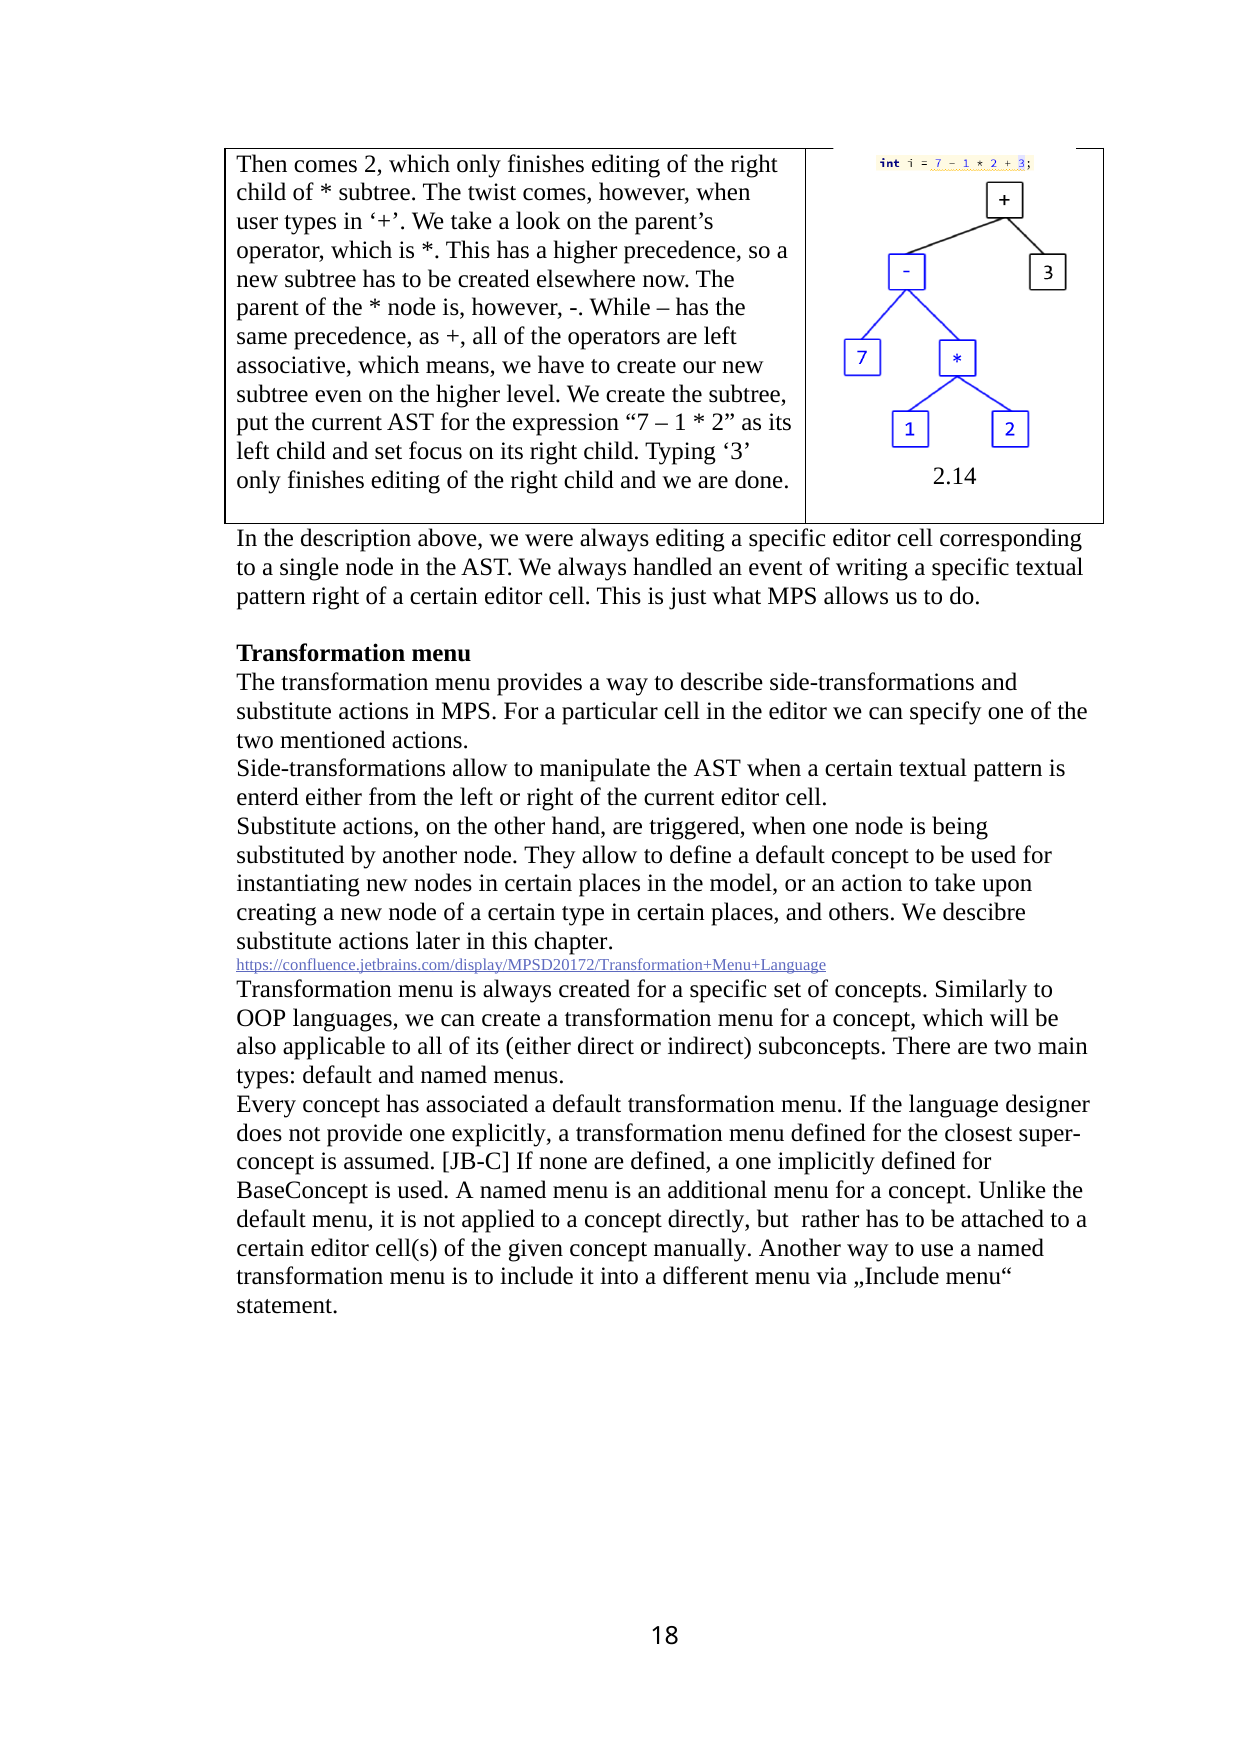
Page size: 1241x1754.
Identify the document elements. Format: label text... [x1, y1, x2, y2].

text Side-transformations allow to manipulate the AST when a certain textual pattern is enterd either from the left or right of the current editor cell. [236, 753, 1092, 811]
table_cell Then comes 2, which only finishes editing of the right child of * subtree. The twist comes, however, when user types in ‘+’. We take a look on the parent’s operator, which is *. This has a higher precedence, so a new subtree has to be created elsewhere now. The parent of the * node is, however, -. While – has the same precedence, as +, all of the operators are left associative, which means, we have to create our new subtree even on the higher level. We create the subtree, put the current AST for the expression “7 – 1 * 2” as its left child and set focus on its right child. Typing ‘3’ only finishes editing of the right child and we are done. [226, 149, 805, 522]
text https://confluence.jetbrains.com/display/MPSD20172/Transformation+Menu+Language [236, 955, 1092, 974]
table_cell 2.14 [806, 149, 1103, 522]
text Substitute actions, on the other hand, are triggered, when one node is being substituted by another node. They allow to define a default concept to be used for instantiating new nodes in certain places in the model, or an action to take upon creating a new node of a certain type in certain places, and others. We descibre substitute actions later in this chapter. [236, 811, 1092, 955]
text Every concept has associated a default transformation menu. If the language designer does not provide one explicitly, a transformation menu defined for the closest super-concept is assumed. [JB-C] If none are defined, a one implicitly defined for BaseConcept is used. A named menu is an additional menu for a concept. Unlike the default menu, it is not applied to a concept directly, but rather has to be attached to a certain editor cell(s) of the given concept manually. Another way to use a named transformation menu is to include it into a different menu via „Include menu“ statement. [236, 1089, 1092, 1319]
text In the description above, we were always editing a specific editor cell corresponding to a single node in the AST. We always handled an event of writing a specific textual pattern right of a certain editor cell. This is just what MPS allows us to do. [236, 524, 1092, 610]
text Transformation menu is always created for a specific set of concepts. Similarly to OOP languages, we can create a transformation menu for a concept, which will be also applicable to all of its (either direct or indirect) subconcepts. There are two main types: default and named menus. [236, 974, 1092, 1089]
text The transformation menu provides a way to describe side-transformations and substitute actions in MPS. For a particular cell in the editor we can specify one of the two mentioned actions. [236, 667, 1092, 753]
text Transformation menu [236, 638, 1092, 667]
picture [833, 148, 1076, 461]
